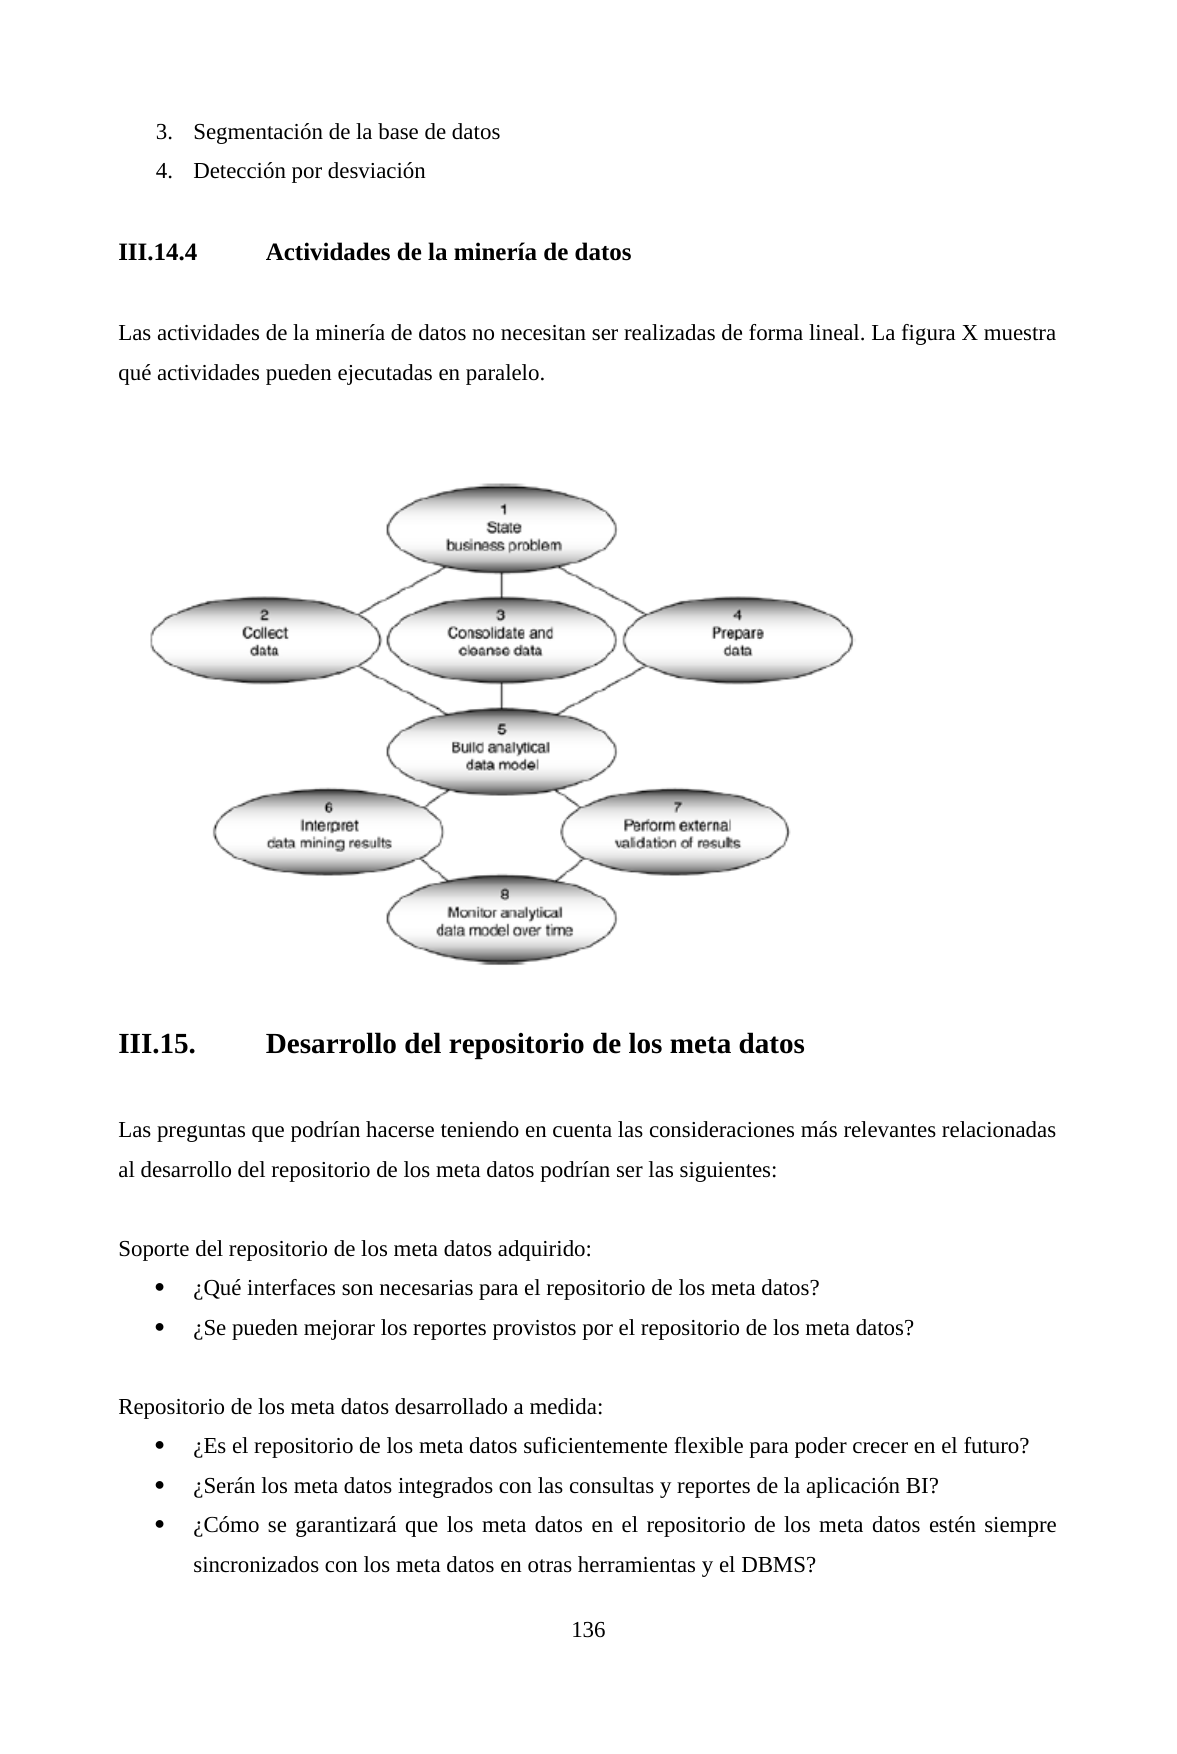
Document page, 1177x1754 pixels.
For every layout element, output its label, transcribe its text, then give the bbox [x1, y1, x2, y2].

list Detección por desviación [156, 158, 1058, 184]
list ¿Cómo se garantizará que los meta datos en el repositorio de los meta datos estén siempre sincronizados con los meta datos en otras herramientas y el DBMS? [156, 1511, 1058, 1577]
text Las actividades de la minería de datos no necesitan ser realizadas de forma lineal. La figura X muestra qué actividades pueden ejecutadas en paralelo. [118, 319, 1058, 385]
text Las preguntas que podrían hacerse teniendo en cuenta las consideraciones más relevantes relacionadas al desarrollo del repositorio de los meta datos podrían ser las siguientes: [118, 1116, 1058, 1182]
list ¿Qué interfaces son necesarias para el repositorio de los meta datos? [156, 1274, 1058, 1301]
list ¿Serán los meta datos integrados con las consultas y reportes de la aplicación BI? [156, 1472, 1058, 1498]
text Repositorio de los meta datos desarrollado a medida: [118, 1393, 1058, 1419]
list ¿Es el repositorio de los meta datos suficientemente flexible para poder crecer en el futuro? [156, 1432, 1058, 1458]
list Segmentación de la base de datos [156, 118, 1058, 144]
list ¿Se pueden mejorar los reportes provistos por el repositorio de los meta datos? [156, 1314, 1058, 1340]
text Soporte del repositorio de los meta datos adquirido: [118, 1235, 1058, 1261]
subtitle Actividades de la minería de datos [118, 237, 1058, 265]
subtitle Desarrollo del repositorio de los meta datos [118, 1027, 1058, 1060]
